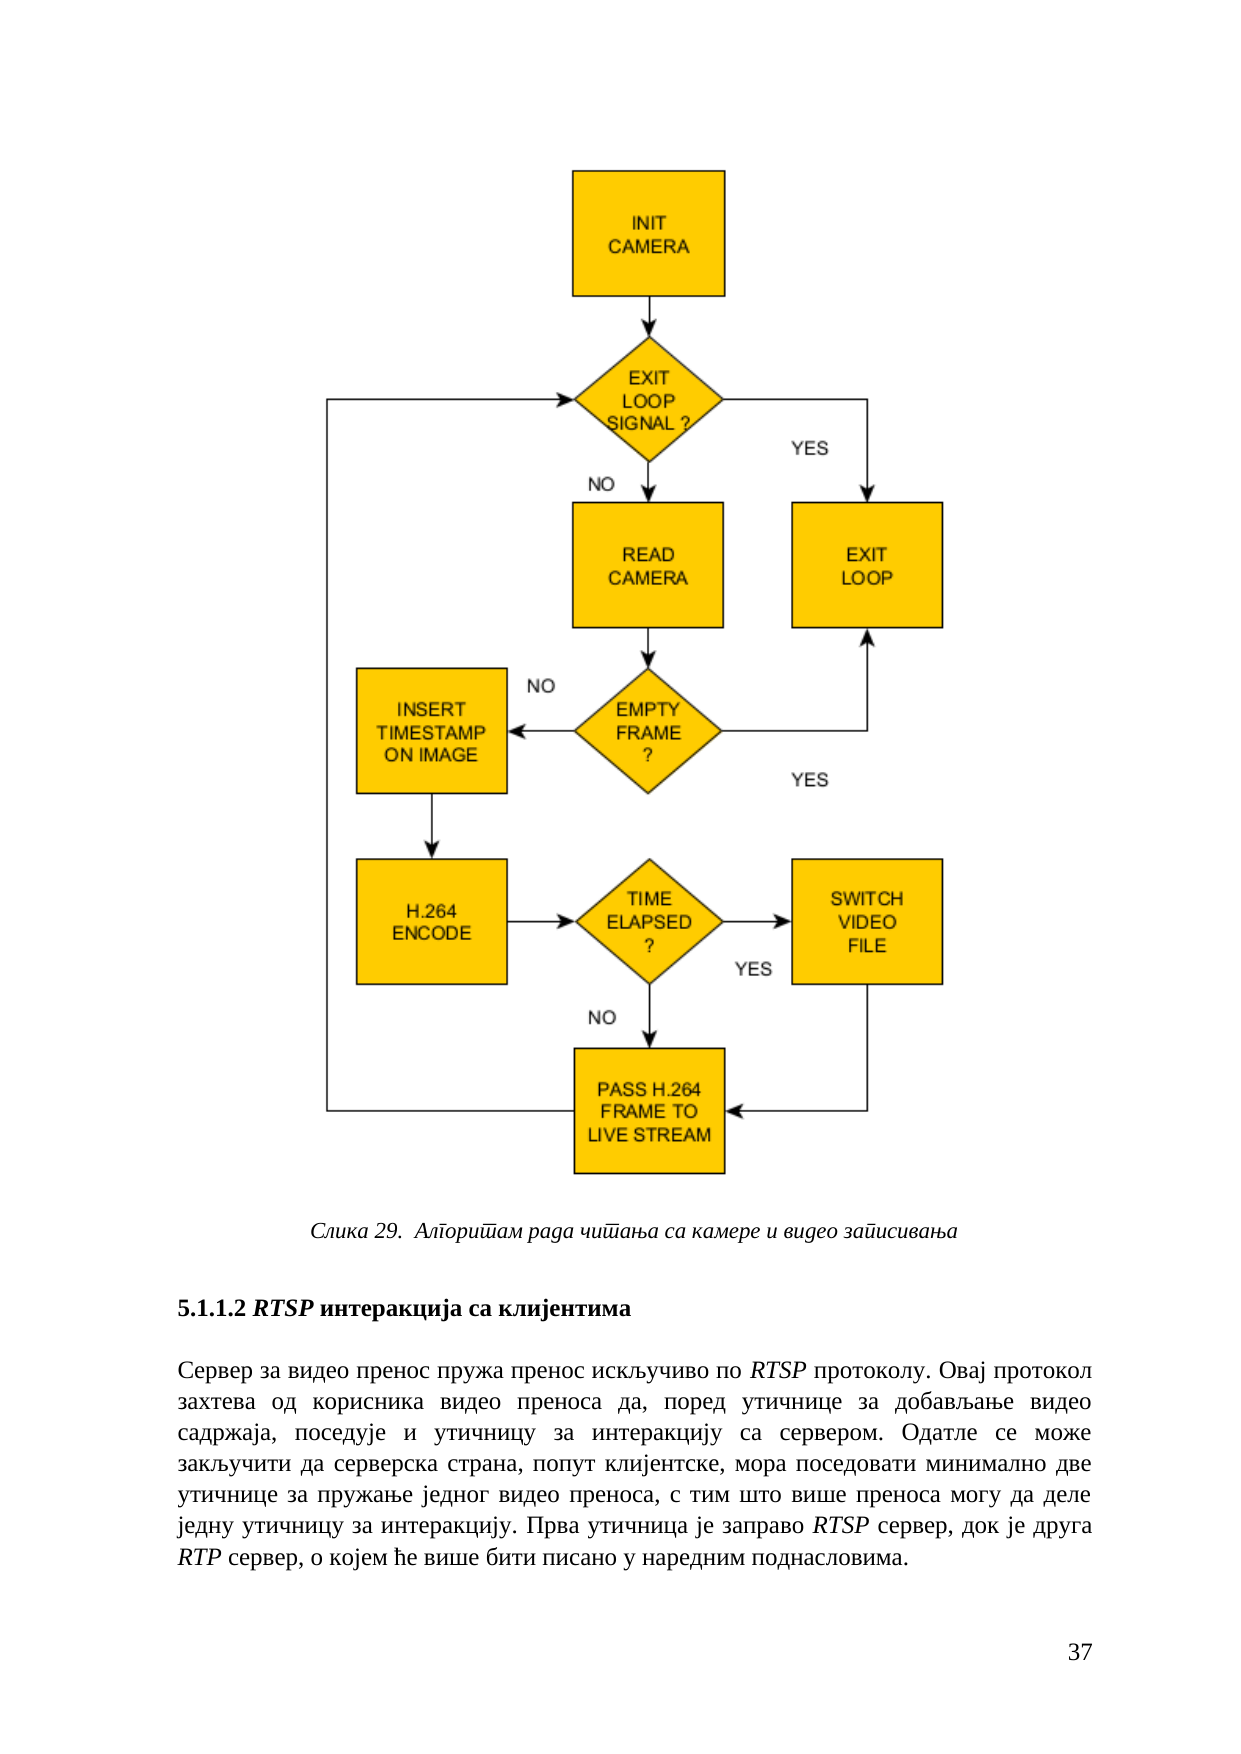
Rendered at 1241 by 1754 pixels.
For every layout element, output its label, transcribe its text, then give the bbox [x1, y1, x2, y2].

text Сервер за видео пренос пружа пренос искључиво по RTSP протоколу. Овај протокол захтева од корисника видео преноса да, поред утичнице за добављање видео садржаја, поседује и утичницу за интеракцију са сервером. Одатле се може закључити да серверска страна, попут клијентске, мора поседовати минимално две утичнице за пружање једног видео преноса, с тим што више преноса могу да деле једну утичницу за интеракцију. Прва утичница је заправо RTSP сервер, док је друга RTP сервер, о којем ће више бити писано у наредним поднасловима. [177, 1355, 1092, 1570]
picture [303, 147, 967, 1198]
subtitle 5.1.1.2 RTSP интеракција са клијентима [177, 1293, 1092, 1322]
